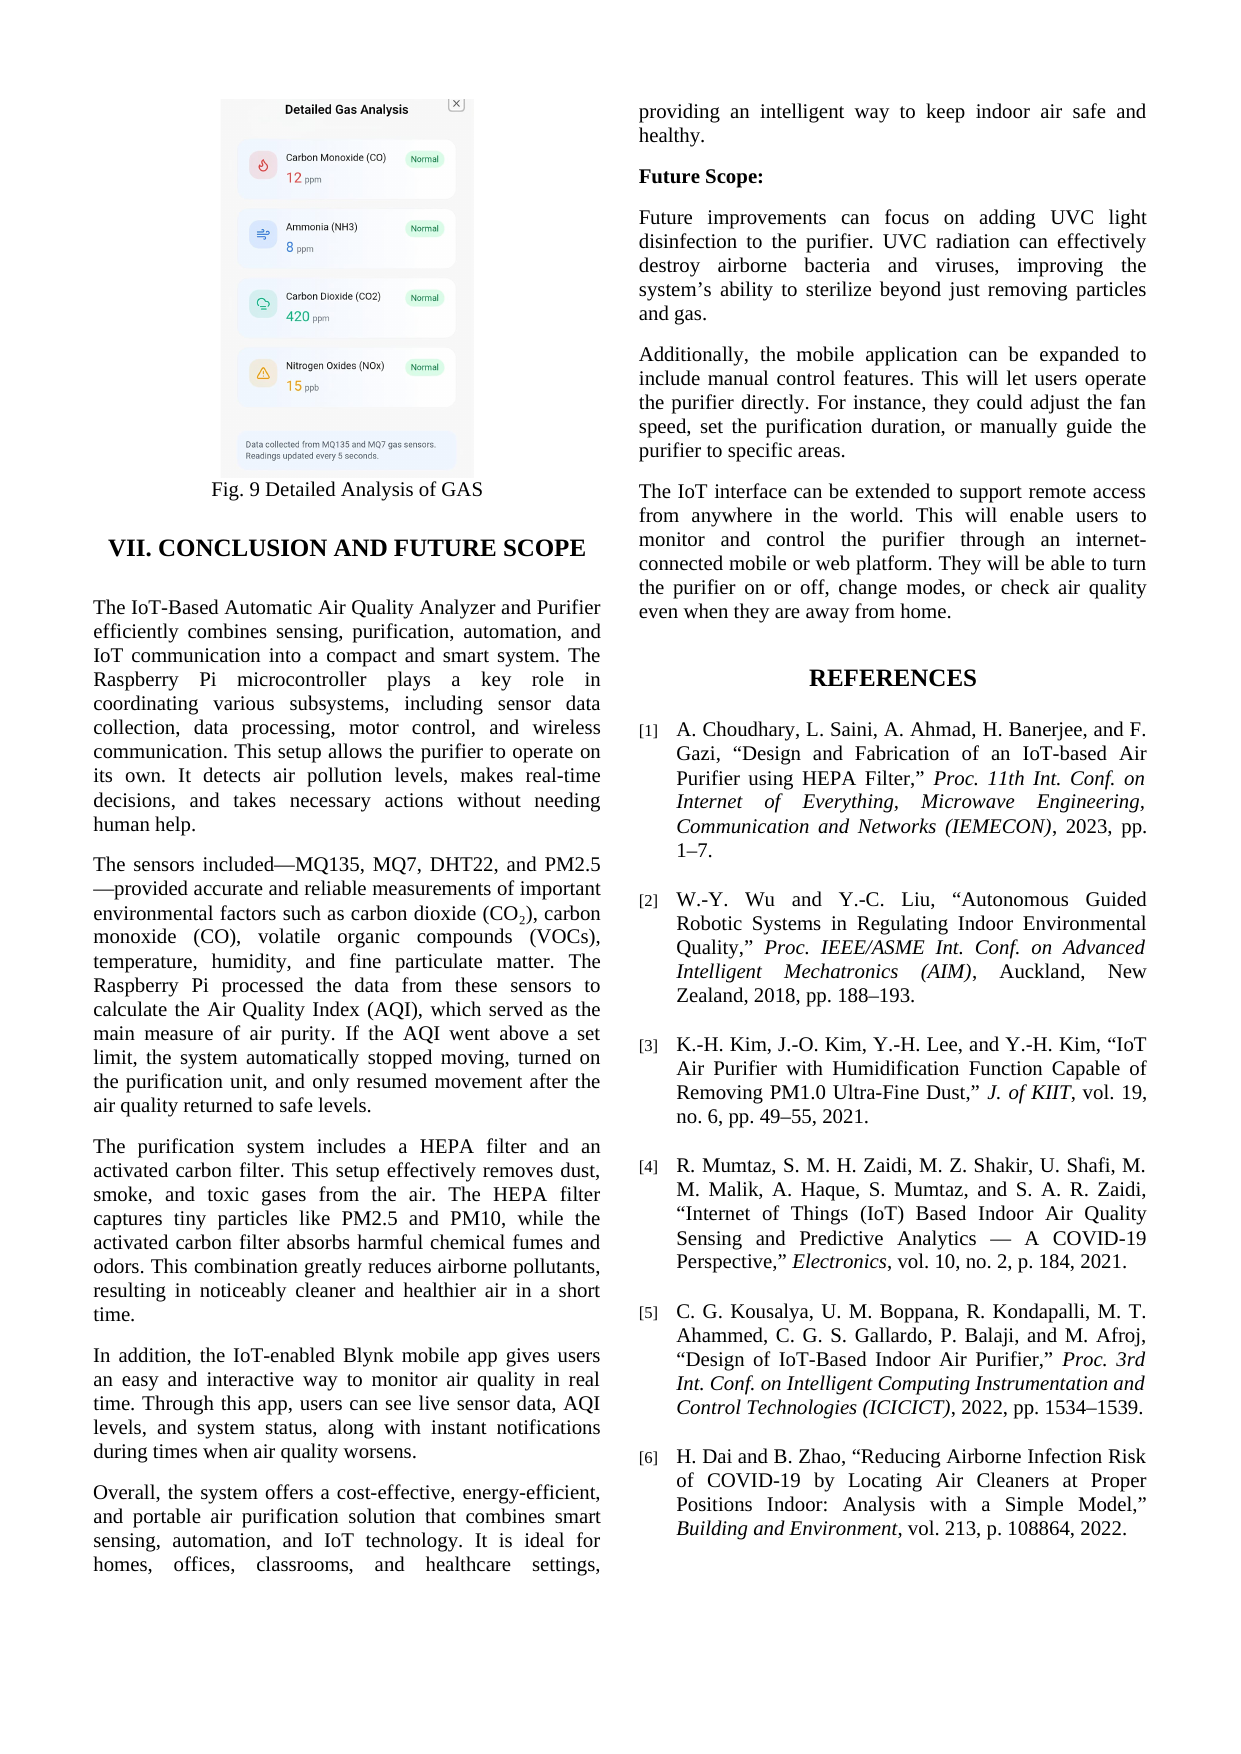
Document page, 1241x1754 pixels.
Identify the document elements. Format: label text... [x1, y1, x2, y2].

list C. G. Kousalya, U. M. Boppana, R. Kondapalli, M. T. Ahammed, C. G. S. Gallardo, P. Balaji, and M. Afroj, “Design of IoT-Based Indoor Air Purifier,” Proc. 3rd Int. Conf. on Intelligent Computing Instrumentation and Control Technologies (ICICICT), 2022, pp. 1534–1539. [639, 1298, 1147, 1419]
text Overall, the system offers a cost-effective, energy-efficient, and portable air purification solution that combines smart sensing, automation, and IoT technology. It is ideal for homes, offices, classrooms, and healthcare settings, providing an intelligent way to keep indoor air safe and healthy. [93, 1480, 601, 1576]
text In addition, the IoT-enabled Blynk mobile app gives users an easy and interactive way to monitor air quality in real time. Through this app, users can see live sensor data, AQI levels, and system status, along with instant notifications during times when air quality worsens. [93, 1343, 601, 1463]
text VII. CONCLUSION AND FUTURE SCOPE [93, 533, 601, 561]
text Additionally, the mobile application can be expanded to include manual control features. This will let users operate the purifier directly. For instance, they could adjust the fan speed, set the purification duration, or manually guide the purifier to specific areas. [638, 342, 1147, 462]
text The purification system includes a HEPA filter and an activated carbon filter. This setup effectively removes dust, smoke, and toxic gases from the air. The HEPA filter captures tiny particles like PM2.5 and PM10, while the activated carbon filter absorbs harmful chemical fumes and odors. This combination greatly reduces airborne pollutants, resulting in noticeably cleaner and healthier air in a short time. [93, 1134, 601, 1326]
list R. Mumtaz, S. M. H. Zaidi, M. Z. Shakir, U. Shafi, M. M. Malik, A. Haque, S. Mumtaz, and S. A. R. Zaidi, “Internet of Things (IoT) Based Indoor Air Quality Sensing and Predictive Analytics — A COVID-19 Perspective,” Electronics, vol. 10, no. 2, p. 184, 2021. [639, 1153, 1147, 1273]
list K.-H. Kim, J.-O. Kim, Y.-H. Lee, and Y.-H. Kim, “IoT Air Purifier with Humidification Function Capable of Removing PM1.0 Ultra-Fine Dust,” J. of KIIT, vol. 19, no. 6, pp. 49–55, 2021. [639, 1032, 1147, 1128]
list W.-Y. Wu and Y.-C. Liu, “Autonomous Guided Robotic Systems in Regulating Indoor Environmental Quality,” Proc. IEEE/ASME Int. Conf. on Advanced Intelligent Mechatronics (AIM), Auckland, New Zealand, 2018, pp. 188–193. [639, 887, 1147, 1007]
list H. Dai and B. Zhao, “Reducing Airborne Infection Risk of COVID-19 by Locating Air Cleaners at Proper Positions Indoor: Analysis with a Simple Model,” Building and Environment, vol. 213, p. 108864, 2022. [639, 1444, 1147, 1540]
text The IoT-Based Automatic Air Quality Analyzer and Purifier efficiently combines sensing, purification, automation, and IoT communication into a compact and smart system. The Raspberry Pi microcontroller plays a key role in coordinating various subsystems, including sensor data collection, data processing, motor control, and wireless communication. This setup allows the purifier to operate on its own. It detects air pollution levels, makes real-time decisions, and takes necessary actions without needing human help. [93, 595, 601, 836]
text Fig. 9 Detailed Analysis of GAS [93, 477, 601, 501]
text The sensors included—MQ135, MQ7, DHT22, and PM2.5—provided accurate and reliable measurements of important environmental factors such as carbon dioxide (CO₂), carbon monoxide (CO), volatile organic compounds (VOCs), temperature, humidity, and fine particulate matter. The Raspberry Pi processed the data from these sensors to calculate the Air Quality Index (AQI), which served as the main measure of air purity. If the AQI went above a set limit, the system automatically stopped moving, turned on the purification unit, and only resumed movement after the air quality returned to safe levels. [93, 852, 601, 1117]
text Future Scope: [638, 164, 1147, 188]
subtitle REFERENCES [638, 663, 1147, 692]
text Future improvements can focus on adding UVC light disinfection to the purifier. UVC radiation can effectively destroy airborne bacteria and viruses, improving the system’s ability to sterilize beyond just removing particles and gas. [638, 204, 1147, 325]
picture [220, 99, 474, 478]
list A. Choudhary, L. Saini, A. Ahmad, H. Banerjee, and F. Gazi, “Design and Fabrication of an IoT-based Air Purifier using HEPA Filter,” Proc. 11th Int. Conf. on Internet of Everything, Microwave Engineering, Communication and Networks (IEMECON), 2023, pp. 1–7. [639, 717, 1147, 862]
text The IoT interface can be extended to support remote access from anywhere in the world. This will enable users to monitor and control the purifier through an internet-connected mobile or web platform. They will be able to turn the purifier on or off, change modes, or check air quality even when they are away from home. [638, 478, 1147, 623]
text Overall, the system offers a cost-effective, energy-efficient, and portable air purification solution that combines smart sensing, automation, and IoT technology. It is ideal for homes, offices, classrooms, and healthcare settings, providing an intelligent way to keep indoor air safe and healthy. [638, 99, 1147, 147]
